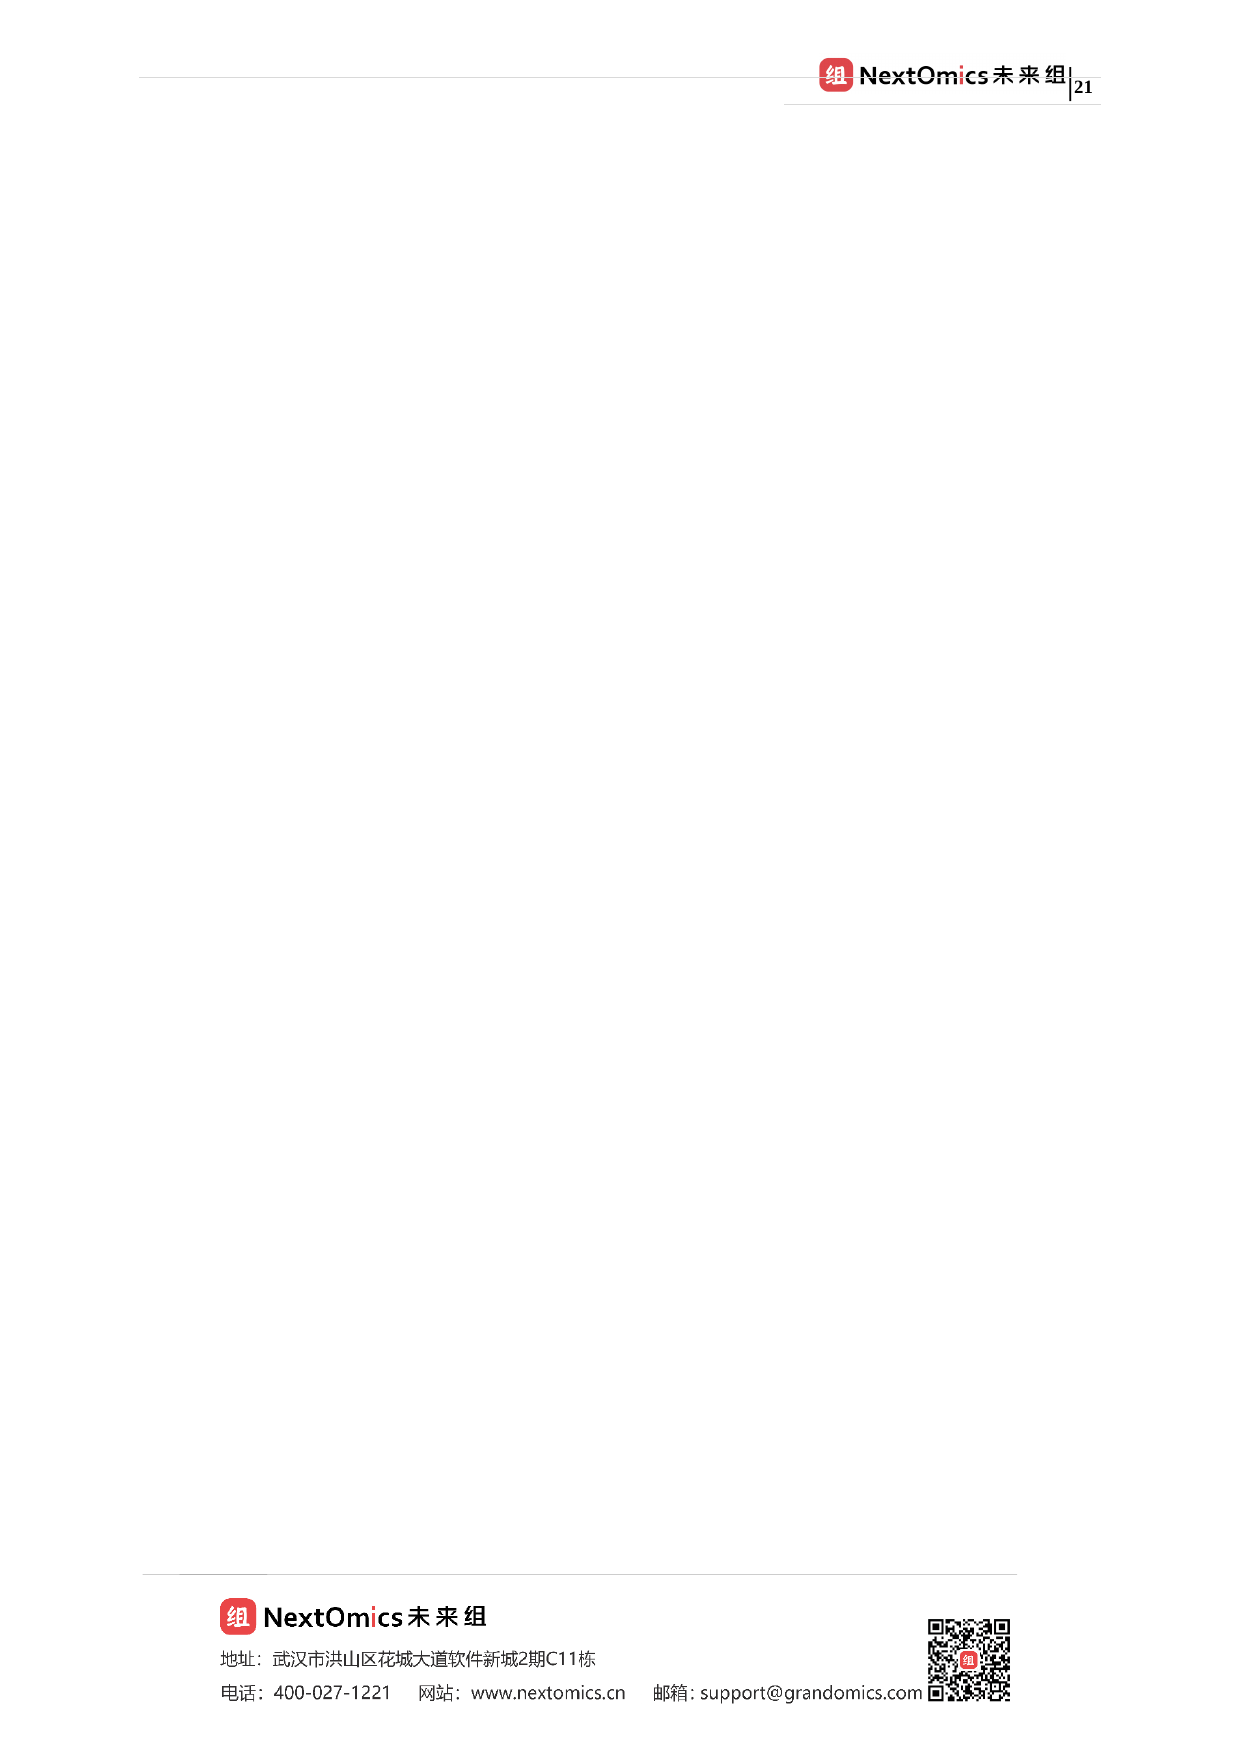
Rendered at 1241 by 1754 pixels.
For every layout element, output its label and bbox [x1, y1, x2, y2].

picture [206, 1588, 1034, 1719]
picture [818, 78, 1067, 94]
picture [818, 53, 1067, 77]
